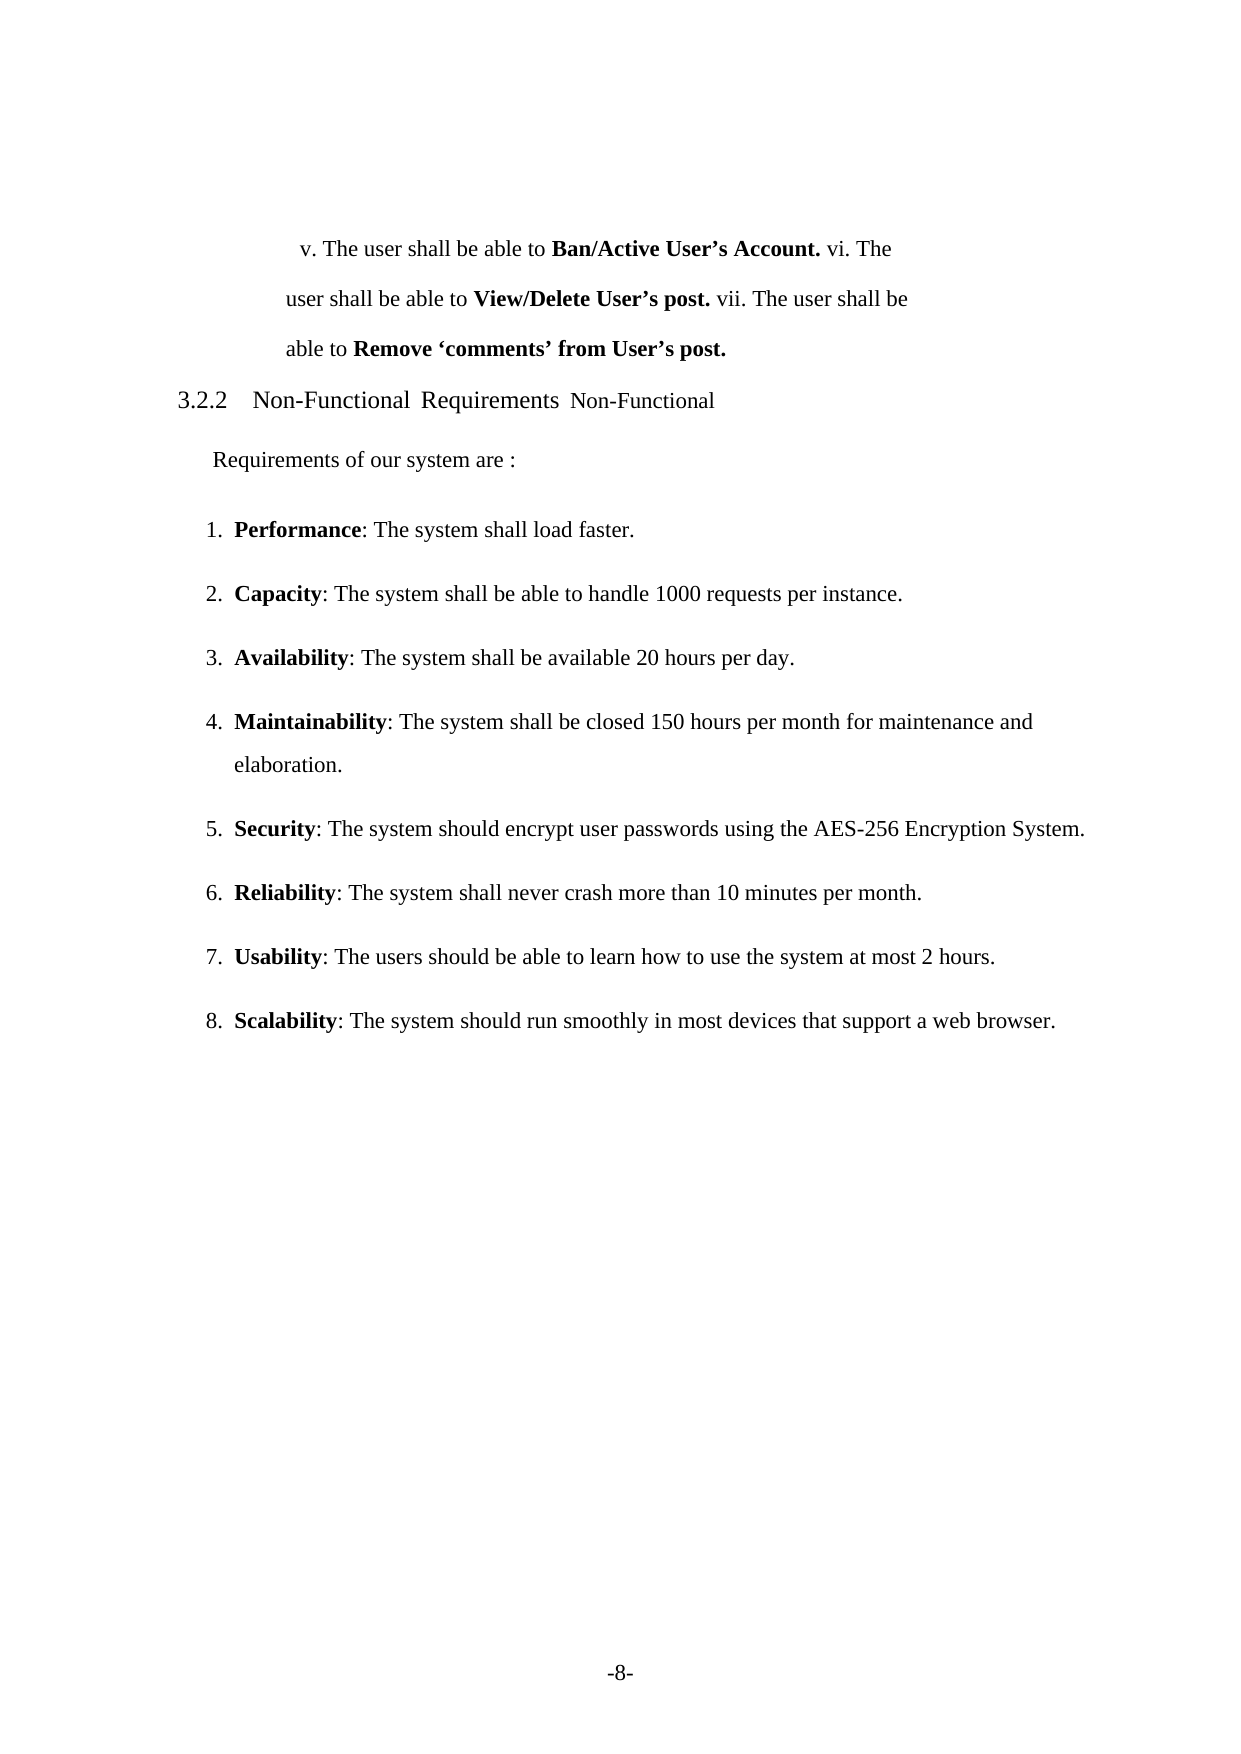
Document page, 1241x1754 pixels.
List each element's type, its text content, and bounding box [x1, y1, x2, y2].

list Security: The system should encrypt user passwords using the AES-256 Encryption System. [206, 815, 1091, 841]
text v. The user shall be able to Ban/Active User’s Account. vi. The user shall be able to View/Delete User’s post. vii. The user shall be able to Remove ‘comments’ from User’s post. [286, 235, 929, 361]
list Usability: The users should be able to learn how to use the system at most 2 hours. [206, 943, 1091, 969]
text elaboration. [234, 751, 1091, 777]
list Maintainability: The system shall be closed 150 hours per month for maintenance and [206, 708, 1091, 734]
list Performance: The system shall load faster. [206, 516, 1091, 543]
list Reliability: The system shall never crash more than 10 minutes per month. [206, 879, 1091, 905]
list Scalability: The system should run smoothly in most devices that support a web browser. [206, 1007, 1091, 1033]
list Capacity: The system shall be able to handle 1000 requests per instance. [206, 580, 1091, 607]
text 3.2.2 Non-Functional Requirements Non-Functional Requirements of our system are : [177, 385, 715, 472]
list Availability: The system shall be available 20 hours per day. [206, 644, 1091, 671]
